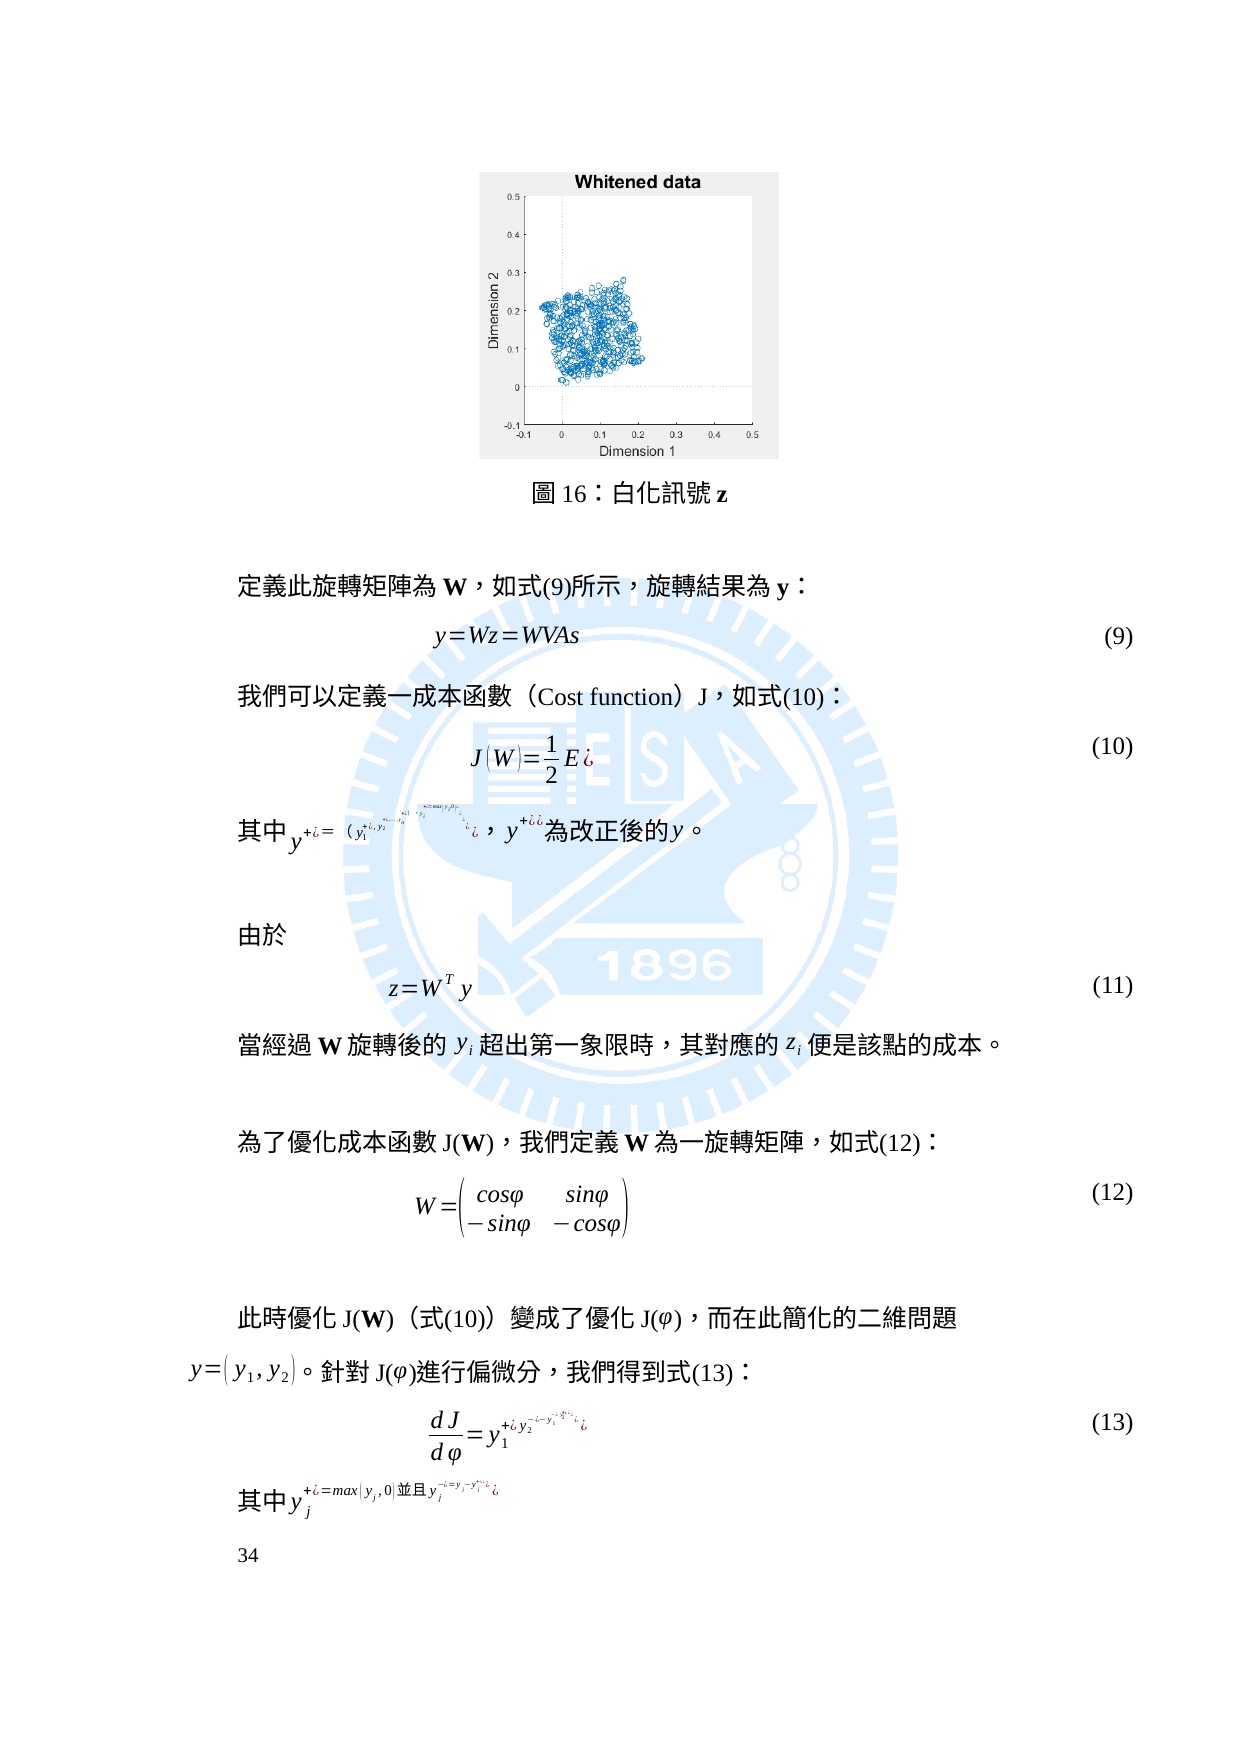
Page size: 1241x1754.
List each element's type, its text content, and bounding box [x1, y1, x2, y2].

text 其中 [187, 1480, 1053, 1519]
table_header (13) [827, 1407, 1144, 1480]
text 其中，為改正後的。 [187, 804, 1053, 854]
table_header (10) [875, 731, 1144, 804]
table_header [188, 621, 824, 676]
text 當經過W旋轉後的 超出第一象限時，其對應的 便是該點的成本。 [187, 1025, 1053, 1062]
picture [479, 172, 779, 459]
table_header [188, 970, 672, 1025]
text 我們可以定義一成本函數（Cost function）J，如式(10)： [187, 676, 1053, 713]
table_header [188, 1177, 857, 1255]
text 此時優化J(W)（式(10)）變成了優化J()，而在此簡化的二維問題 。針對J()進行偏微分，我們得到式(13)： [187, 1298, 1053, 1389]
table_header (9) [824, 621, 1144, 676]
table_header 圖 16：白化訊號z [188, 172, 1071, 524]
table_header [188, 1407, 827, 1480]
text 由於 [187, 916, 1053, 952]
table_header [188, 731, 875, 804]
text 為了優化成本函數J(W)，我們定義W為一旋轉矩陣，如式(12)： [187, 1123, 1053, 1159]
table_header (12) [857, 1177, 1144, 1255]
table_header (11) [672, 970, 1144, 1025]
text 定義此旋轉矩陣為W，如式(9)所示，旋轉結果為y： [187, 567, 1053, 603]
